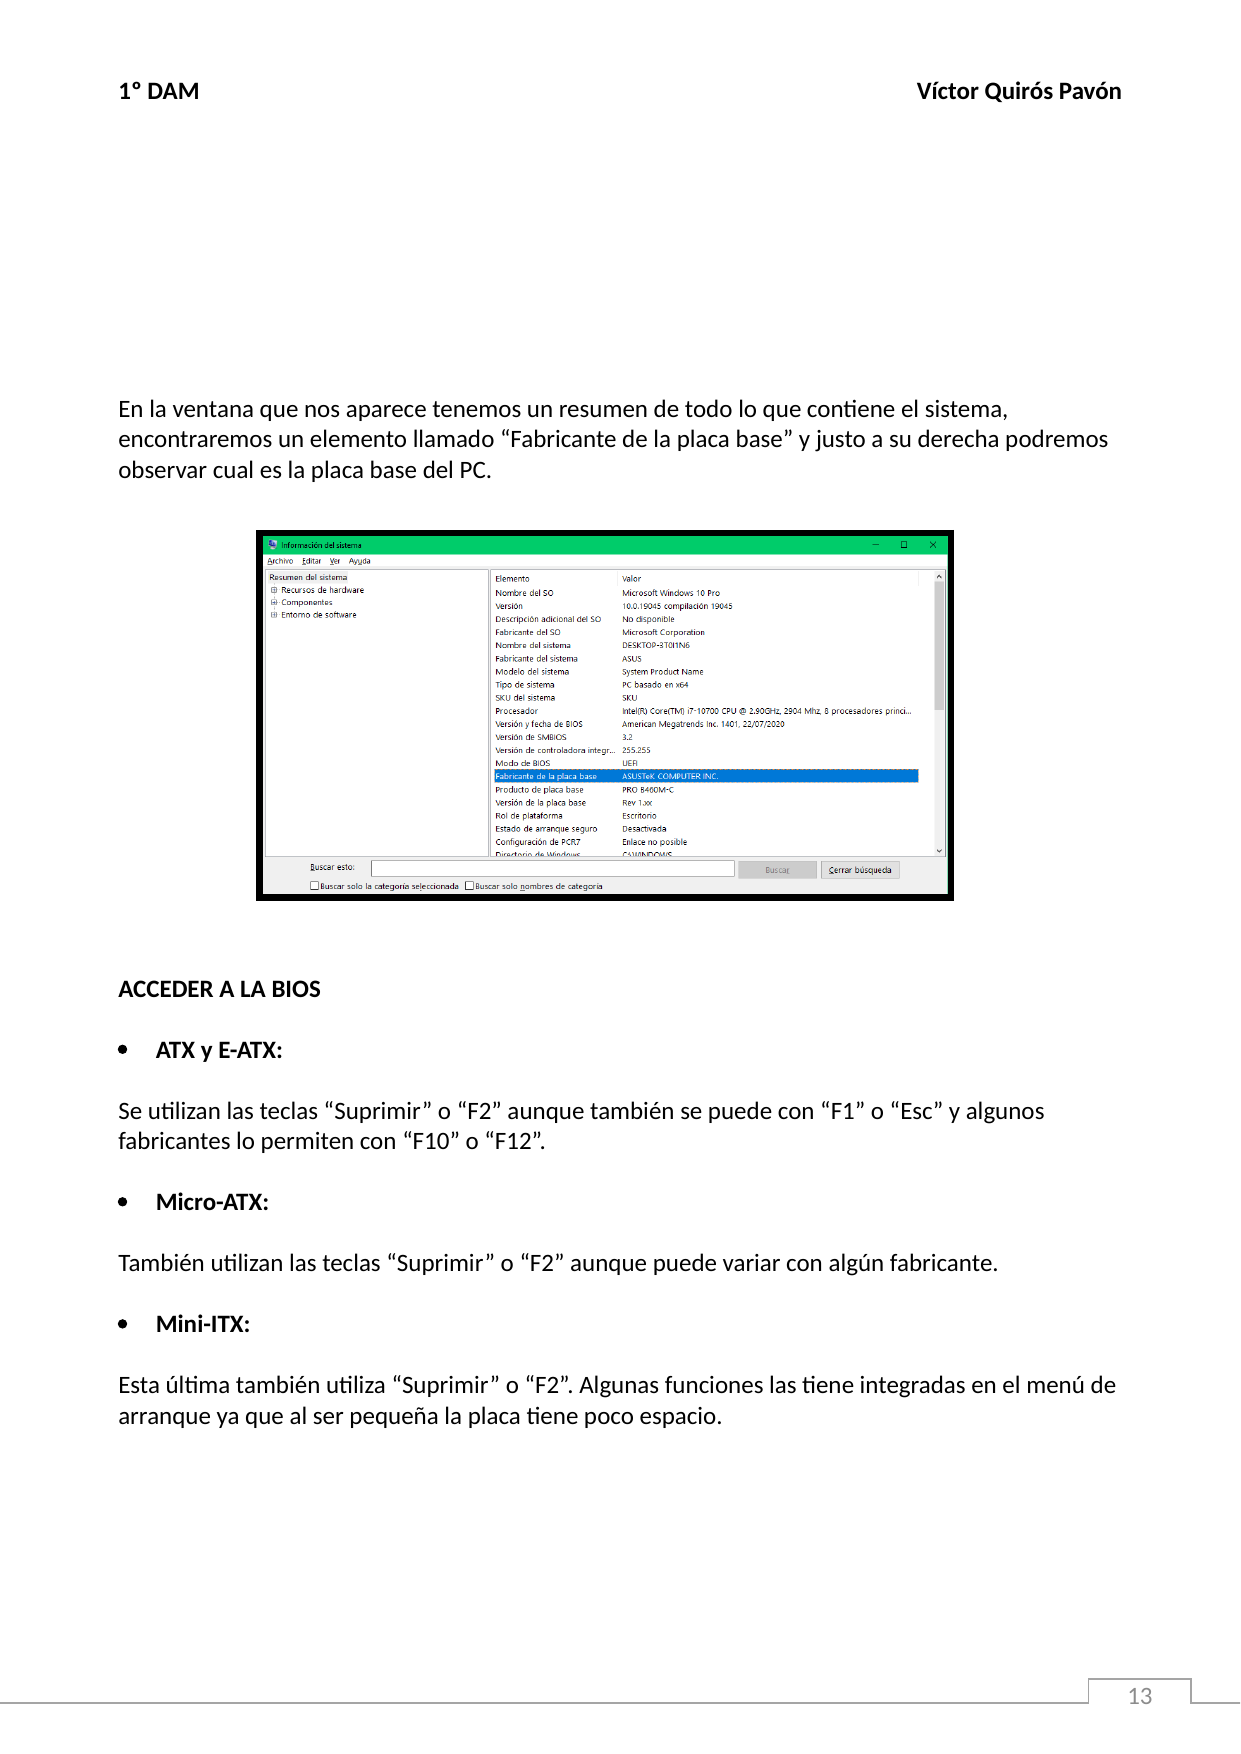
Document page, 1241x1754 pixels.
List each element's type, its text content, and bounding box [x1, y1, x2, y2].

picture [263, 536, 948, 894]
list ATX y E-ATX: [118, 1034, 1122, 1064]
text ACCEDER A LA BIOS [118, 973, 1122, 1003]
text Esta última también utiliza “Suprimir” o “F2”. Algunas funciones las tiene integradas en el menú de arranque ya que al ser pequeña la placa tiene poco espacio. [118, 1369, 1122, 1431]
text También utilizan las teclas “Suprimir” o “F2” aunque puede variar con algún fabricante. [118, 1247, 1122, 1278]
list Mini-ITX: [118, 1308, 1122, 1339]
text En la ventana que nos aparece tenemos un resumen de todo lo que contiene el sistema, encontraremos un elemento llamado “Fabricante de la placa base” y justo a su derecha podremos observar cual es la placa base del PC. [118, 393, 1122, 484]
text Se utilizan las teclas “Suprimir” o “F2” aunque también se puede con “F1” o “Esc” y algunos fabricantes lo permiten con “F10” o “F12”. [118, 1095, 1122, 1156]
list Micro-ATX: [118, 1186, 1122, 1217]
